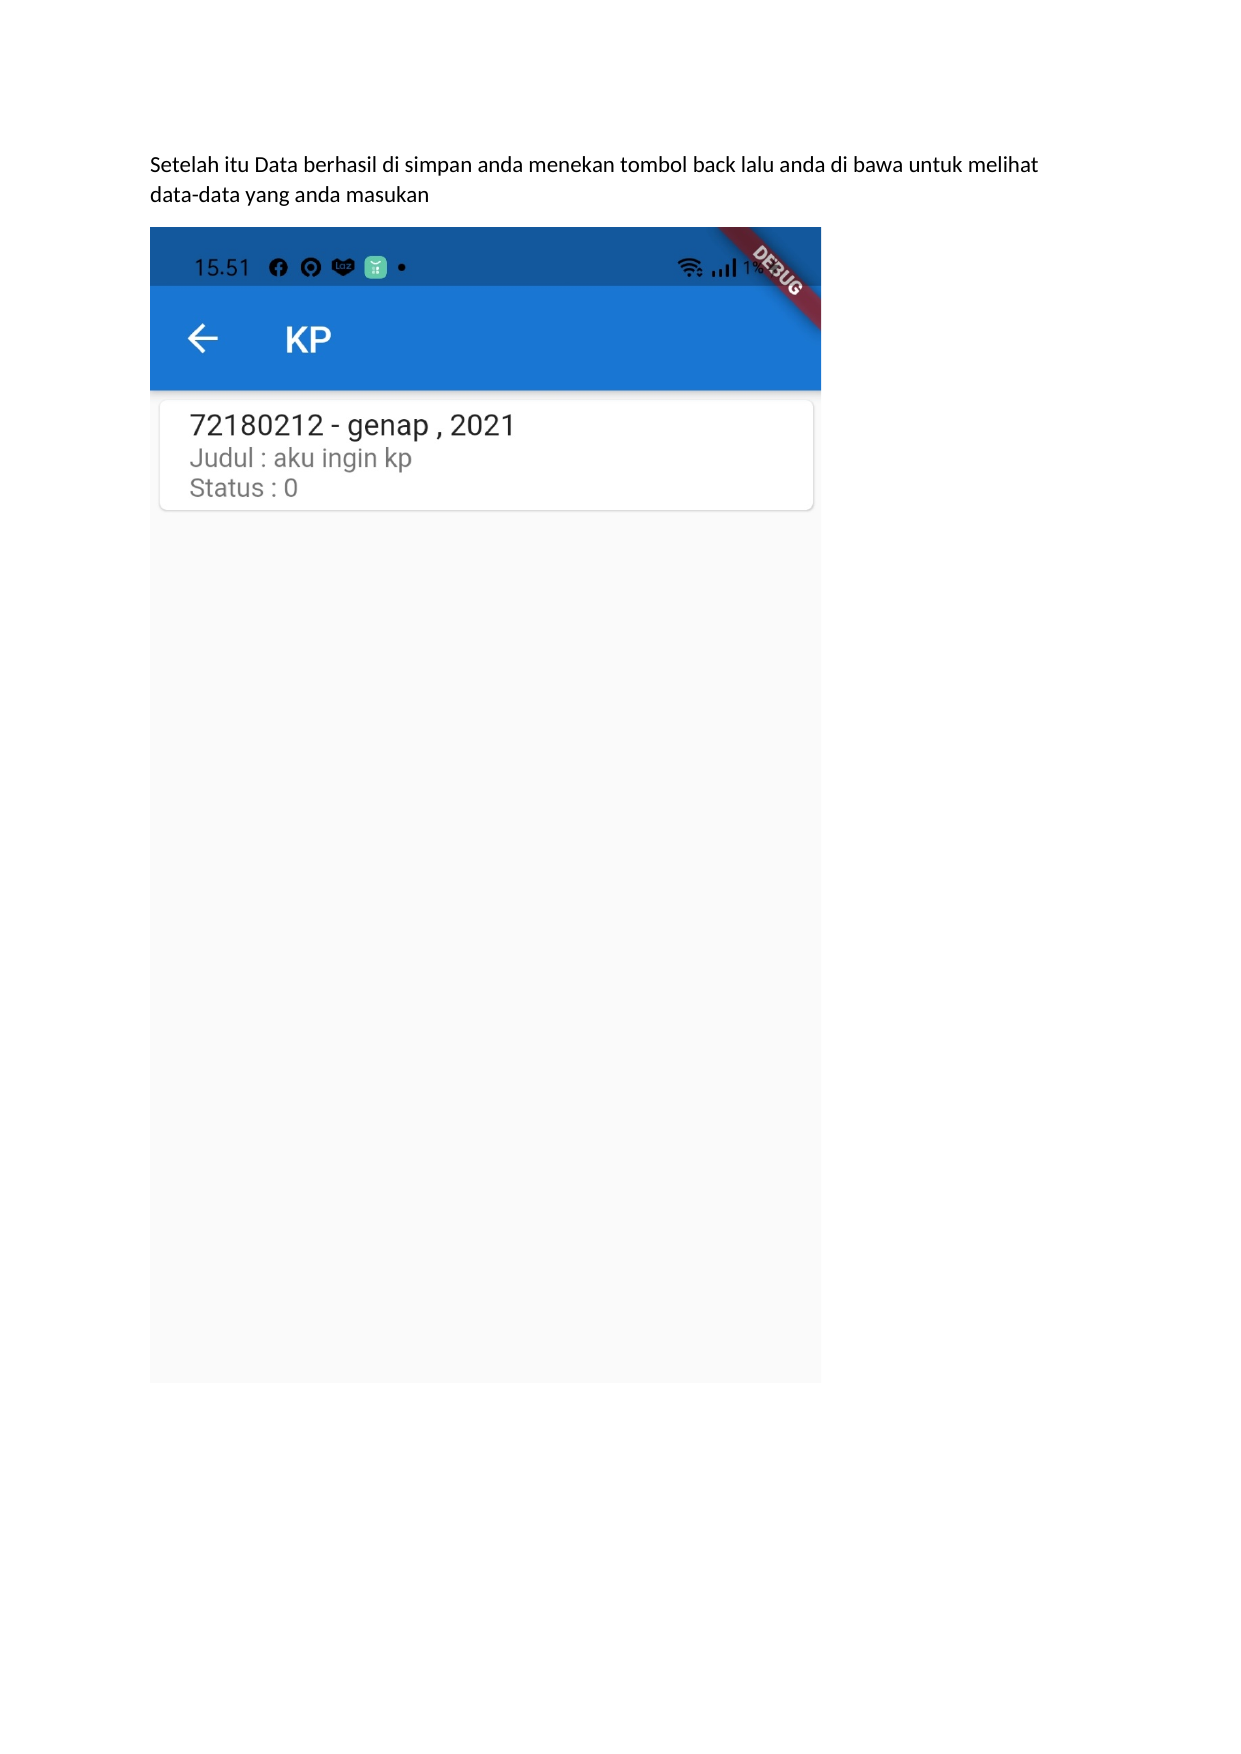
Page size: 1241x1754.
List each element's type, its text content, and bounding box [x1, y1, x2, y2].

text Setelah itu Data berhasil di simpan anda menekan tombol back lalu anda di bawa untuk melihat data-data yang anda masukan [150, 150, 1090, 208]
picture [150, 227, 822, 1383]
